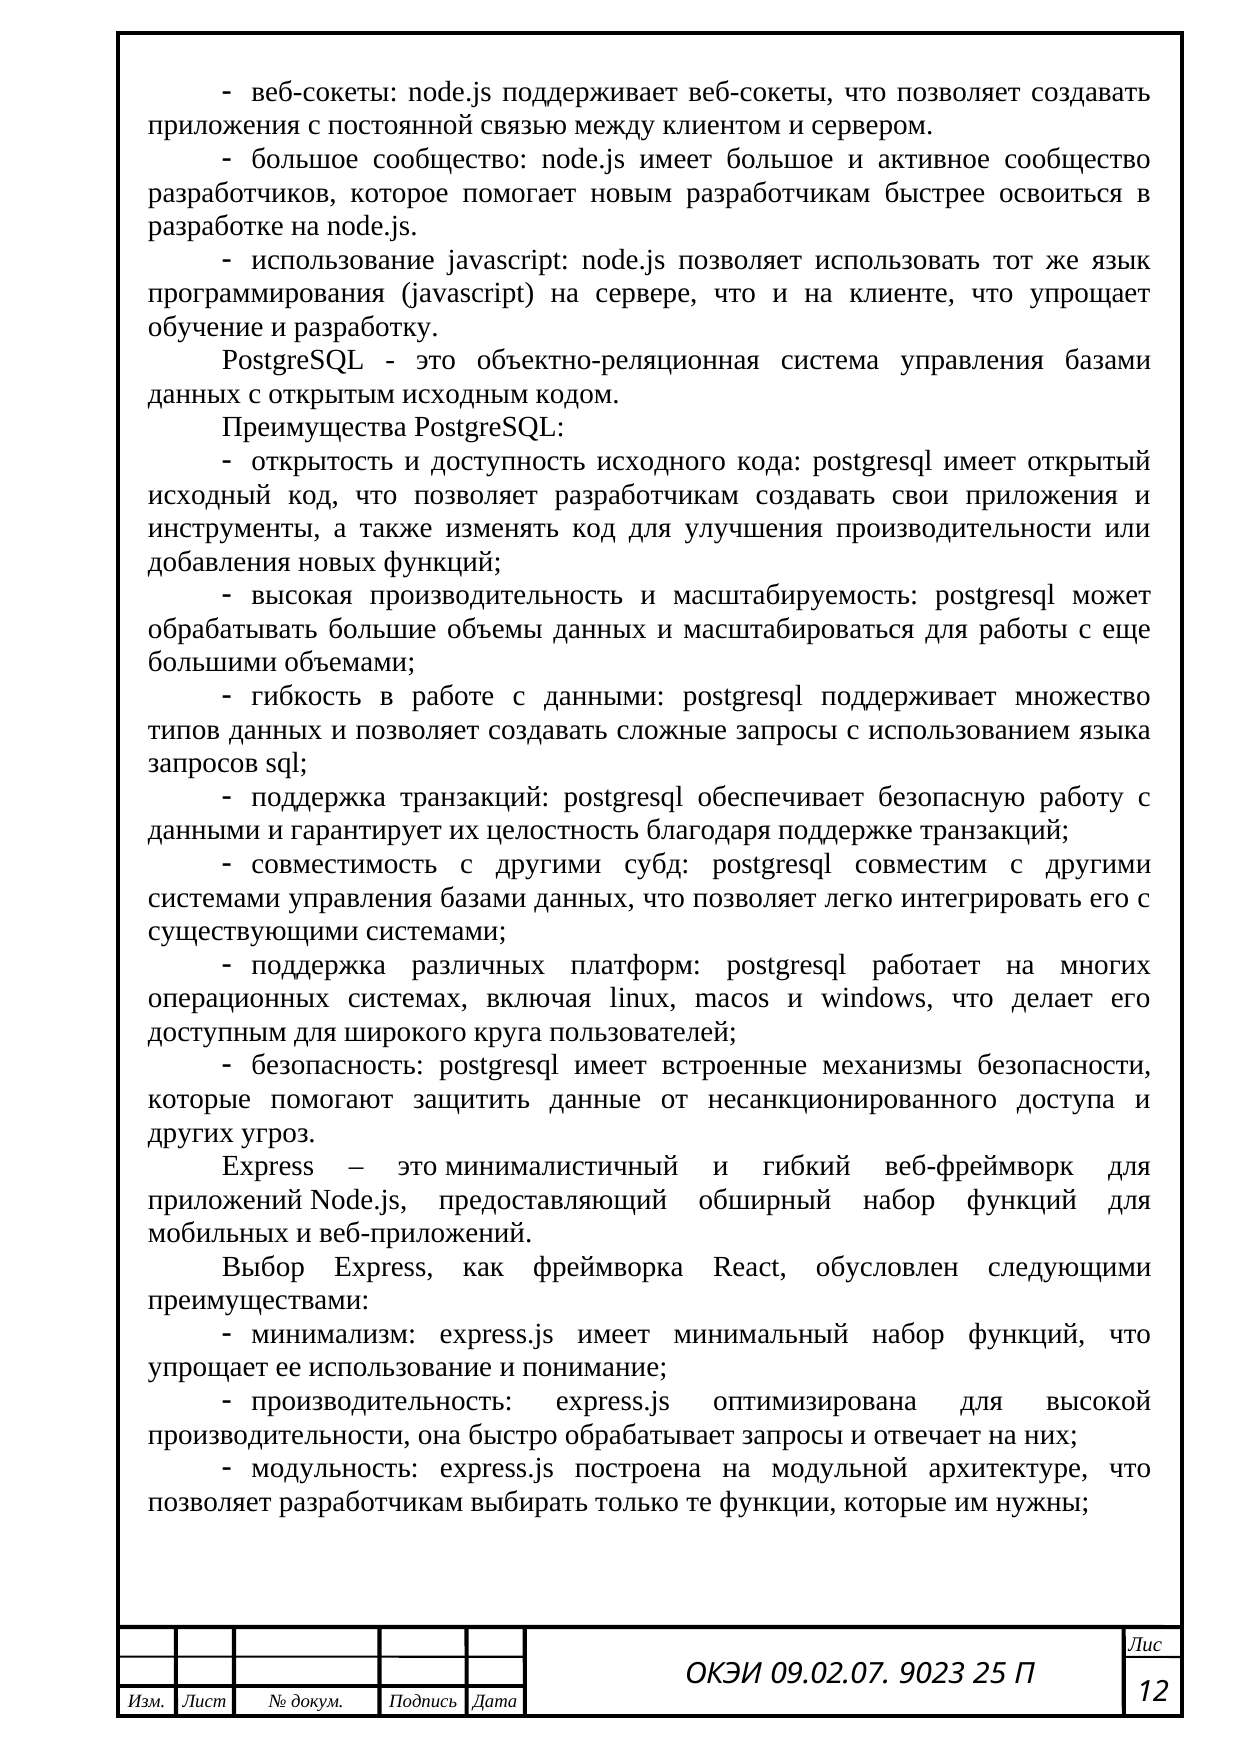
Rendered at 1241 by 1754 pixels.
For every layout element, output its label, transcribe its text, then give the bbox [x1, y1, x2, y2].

list PostgreSQL - это объектно-реляционная система управления базами данных с открытым исходным кодом. [148, 342, 1152, 409]
list Преимущества PostgreSQL: [148, 409, 1152, 443]
list использование javascript: node.js позволяет использовать тот же язык программирования (javascript) на сервере, что и на клиенте, что упрощает обучение и разработку. [148, 242, 1152, 342]
list поддержка различных платформ: postgresql работает на многих операционных системах, включая linux, macos и windows, что делает его доступным для широкого круга пользователей; [148, 947, 1152, 1047]
list производительность: express.js оптимизирована для высокой производительности, она быстро обрабатывает запросы и отвечает на них; [148, 1383, 1152, 1450]
list большое сообщество: node.js имеет большое и активное сообщество разработчиков, которое помогает новым разработчикам быстрее освоиться в разработке на node.js. [148, 141, 1152, 242]
list модульность: express.js построена на модульной архитектуре, что позволяет разработчикам выбирать только те функции, которые им нужны; [148, 1450, 1152, 1517]
list веб-сокеты: node.js поддерживает веб-сокеты, что позволяет создавать приложения с постоянной связью между клиентом и сервером. [148, 74, 1152, 141]
list гибкость в работе с данными: postgresql поддерживает множество типов данных и позволяет создавать сложные запросы с использованием языка запросов sql; [148, 678, 1152, 779]
list совместимость с другими субд: postgresql совместим с другими системами управления базами данных, что позволяет легко интегрировать его с существующими системами; [148, 846, 1152, 947]
list минимализм: express.js имеет минимальный набор функций, что упрощает ее использование и понимание; [148, 1316, 1152, 1383]
list Express – это минималистичный и гибкий веб-фреймворк для приложений Node.js, предоставляющий обширный набор функций для мобильных и веб-приложений. [148, 1148, 1152, 1249]
list высокая производительность и масштабируемость: postgresql может обрабатывать большие объемы данных и масштабироваться для работы с еще большими объемами; [148, 577, 1152, 678]
list открытость и доступность исходного кода: postgresql имеет открытый исходный код, что позволяет разработчикам создавать свои приложения и инструменты, а также изменять код для улучшения производительности или добавления новых функций; [148, 443, 1152, 577]
list поддержка транзакций: postgresql обеспечивает безопасную работу с данными и гарантирует их целостность благодаря поддержке транзакций; [148, 779, 1152, 846]
list безопасность: postgresql имеет встроенные механизмы безопасности, которые помогают защитить данные от несанкционированного доступа и других угроз. [148, 1047, 1152, 1148]
list Выбор Express, как фреймворка React, обусловлен следующими преимуществами: [148, 1249, 1152, 1316]
